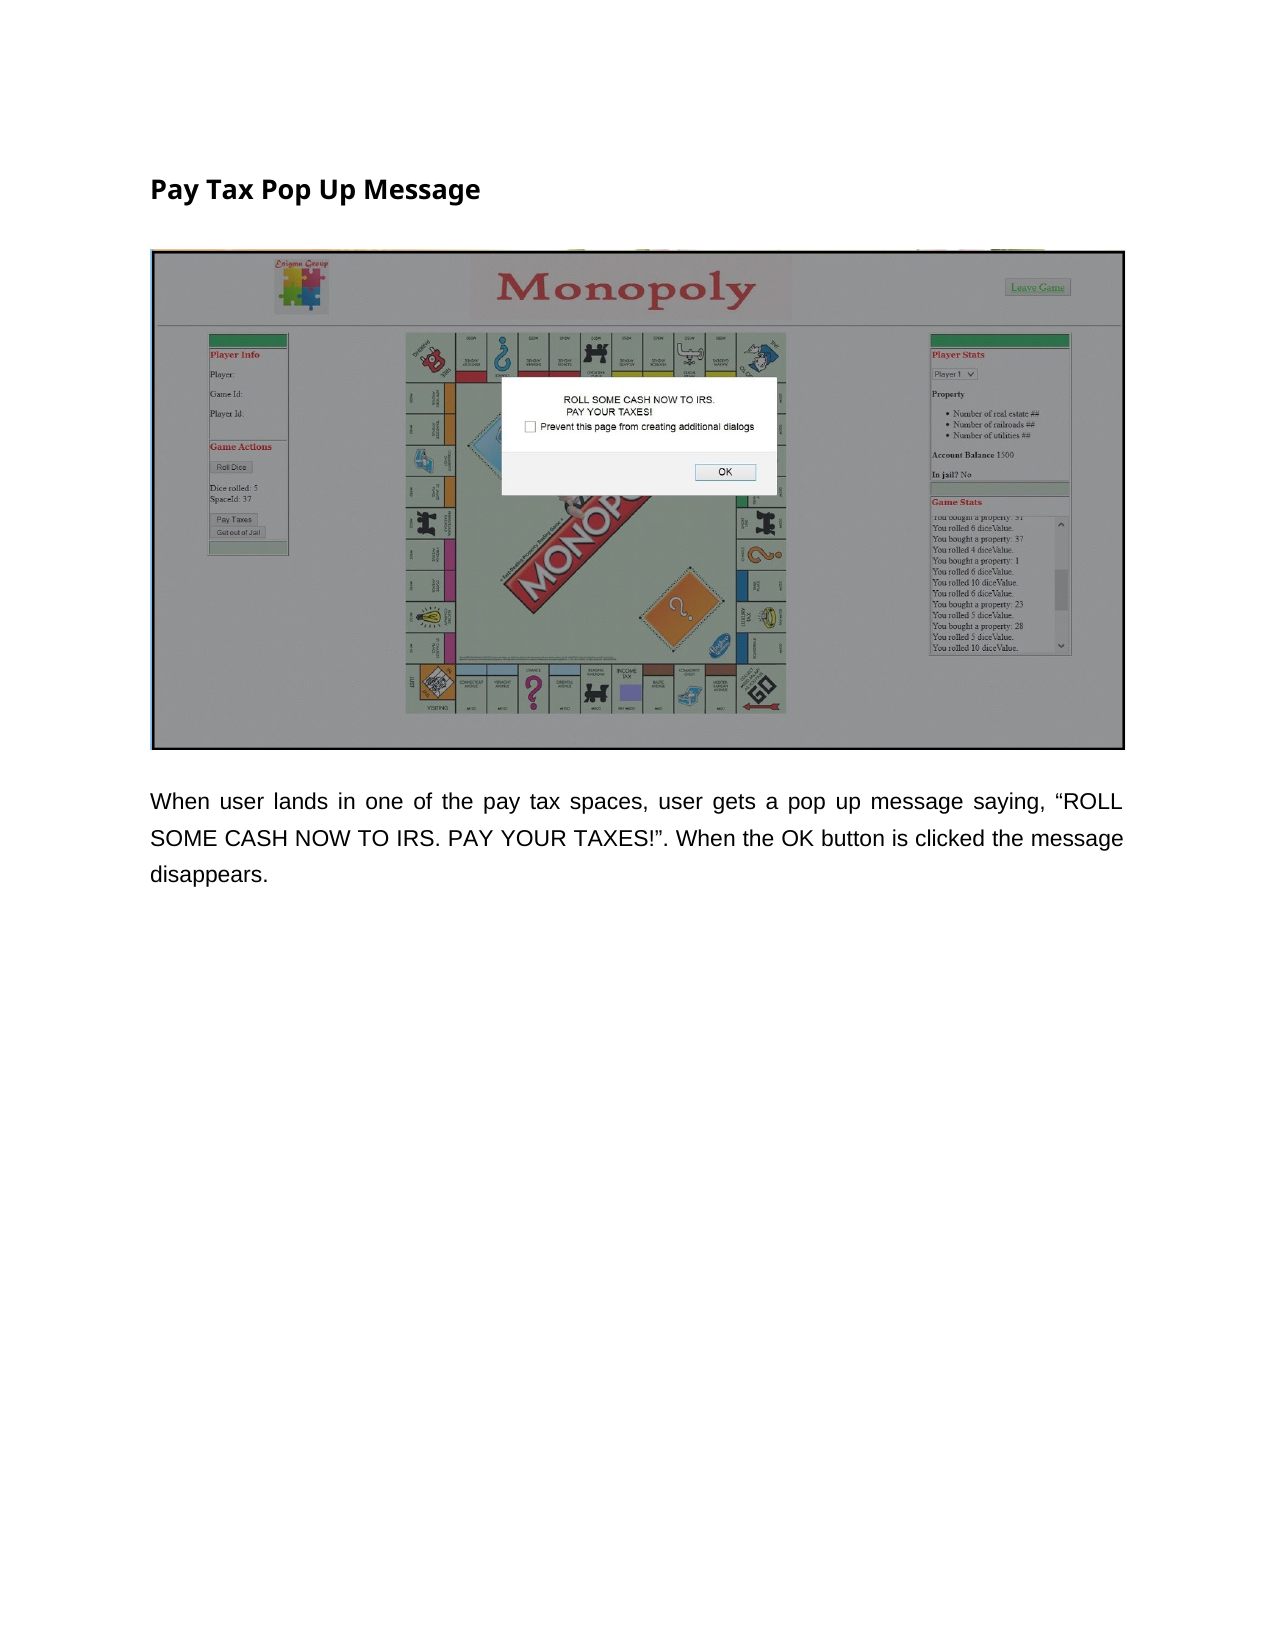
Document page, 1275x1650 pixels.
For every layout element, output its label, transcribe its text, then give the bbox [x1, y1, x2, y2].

text When user lands in one of the pay tax spaces, user gets a pop up message saying, “ROLL SOME CASH NOW TO IRS. PAY YOUR TAXES!”. When the OK button is clicked the message disappears. [150, 788, 1125, 887]
subtitle Pay Tax Pop Up Message [150, 171, 1125, 208]
picture [150, 249, 1125, 750]
